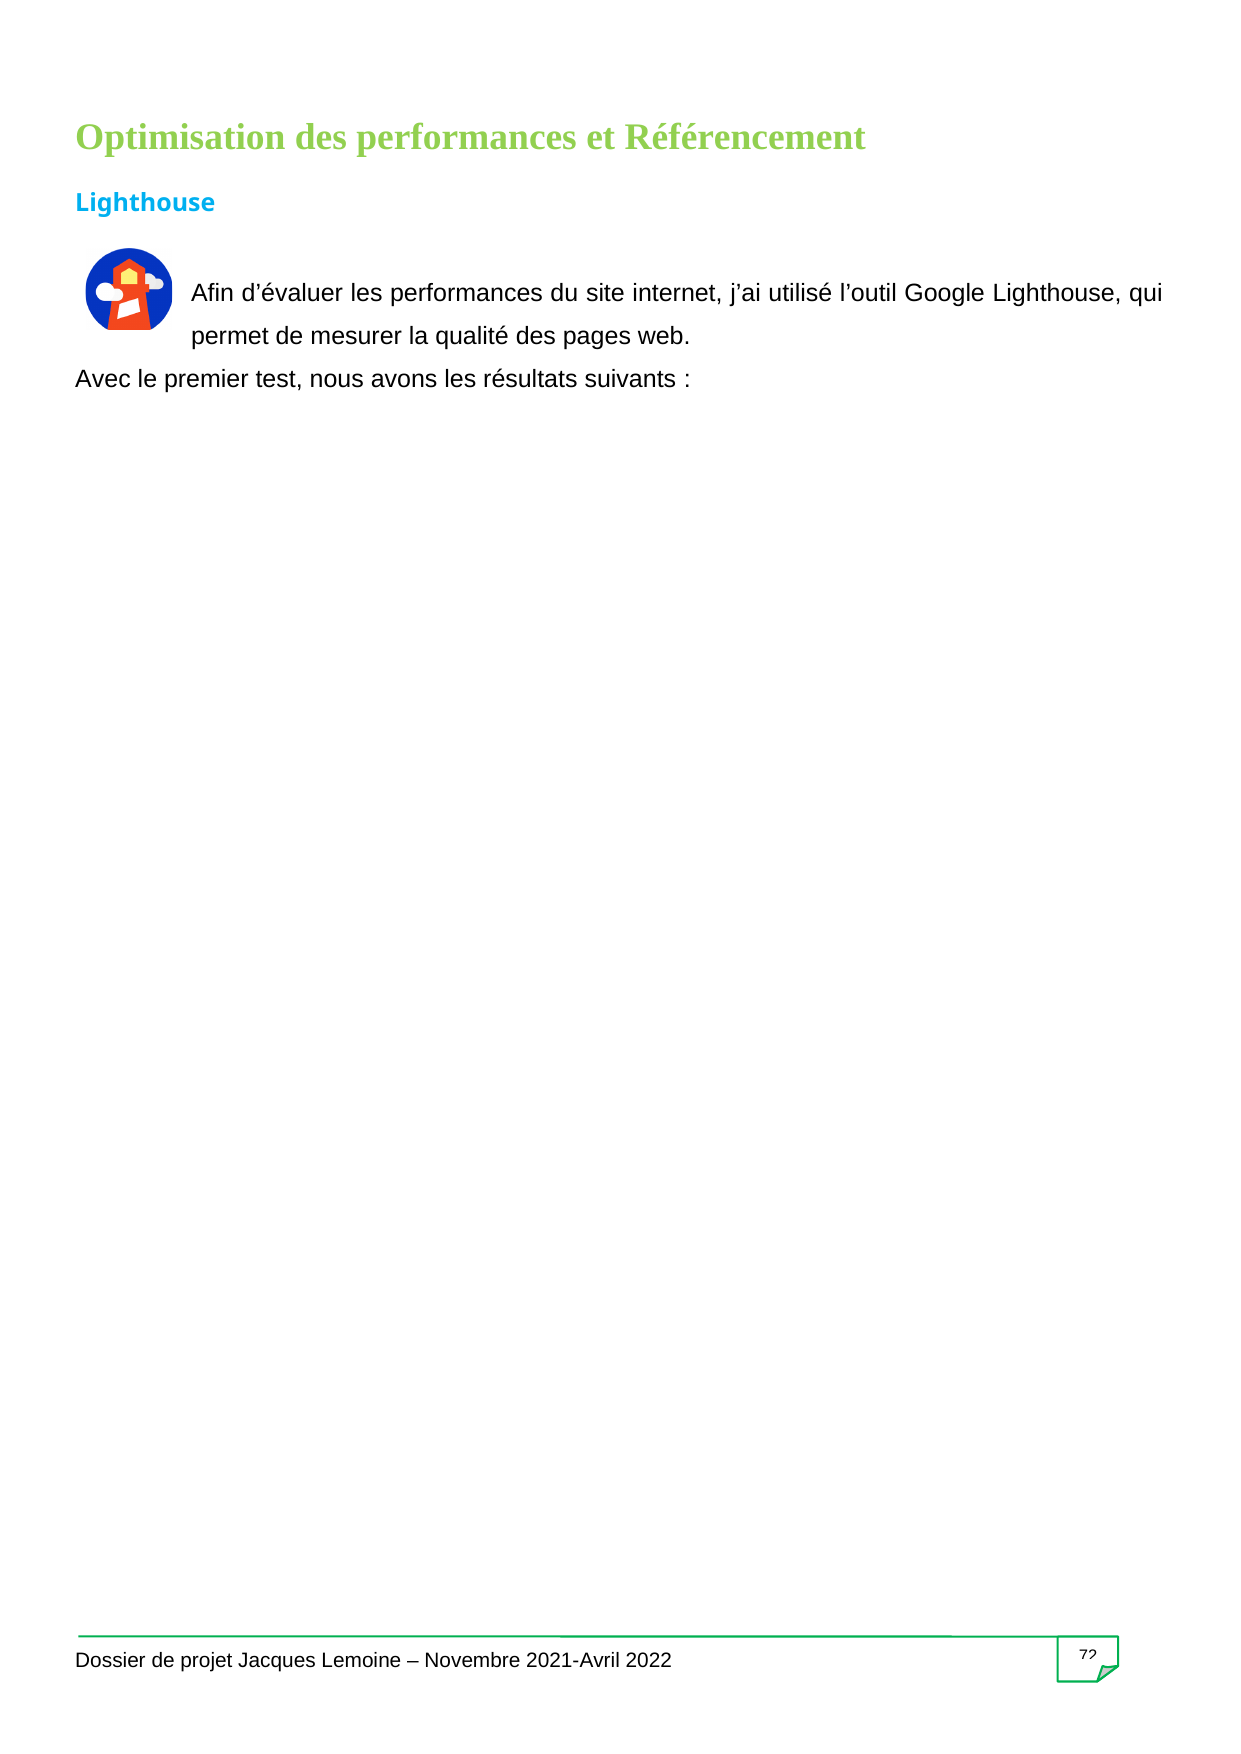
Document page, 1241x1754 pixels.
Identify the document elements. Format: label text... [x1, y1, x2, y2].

text Avec le premier test, nous avons les résultats suivants : [75, 364, 1164, 393]
subtitle Lighthouse [75, 184, 1164, 219]
subtitle Optimisation des performances et Référencement [75, 114, 1164, 157]
picture [85, 248, 173, 330]
text Afin d’évaluer les performances du site internet, j’ai utilisé l’outil Google Lighthouse, qui permet de mesurer la qualité des pages web. [75, 278, 1164, 349]
